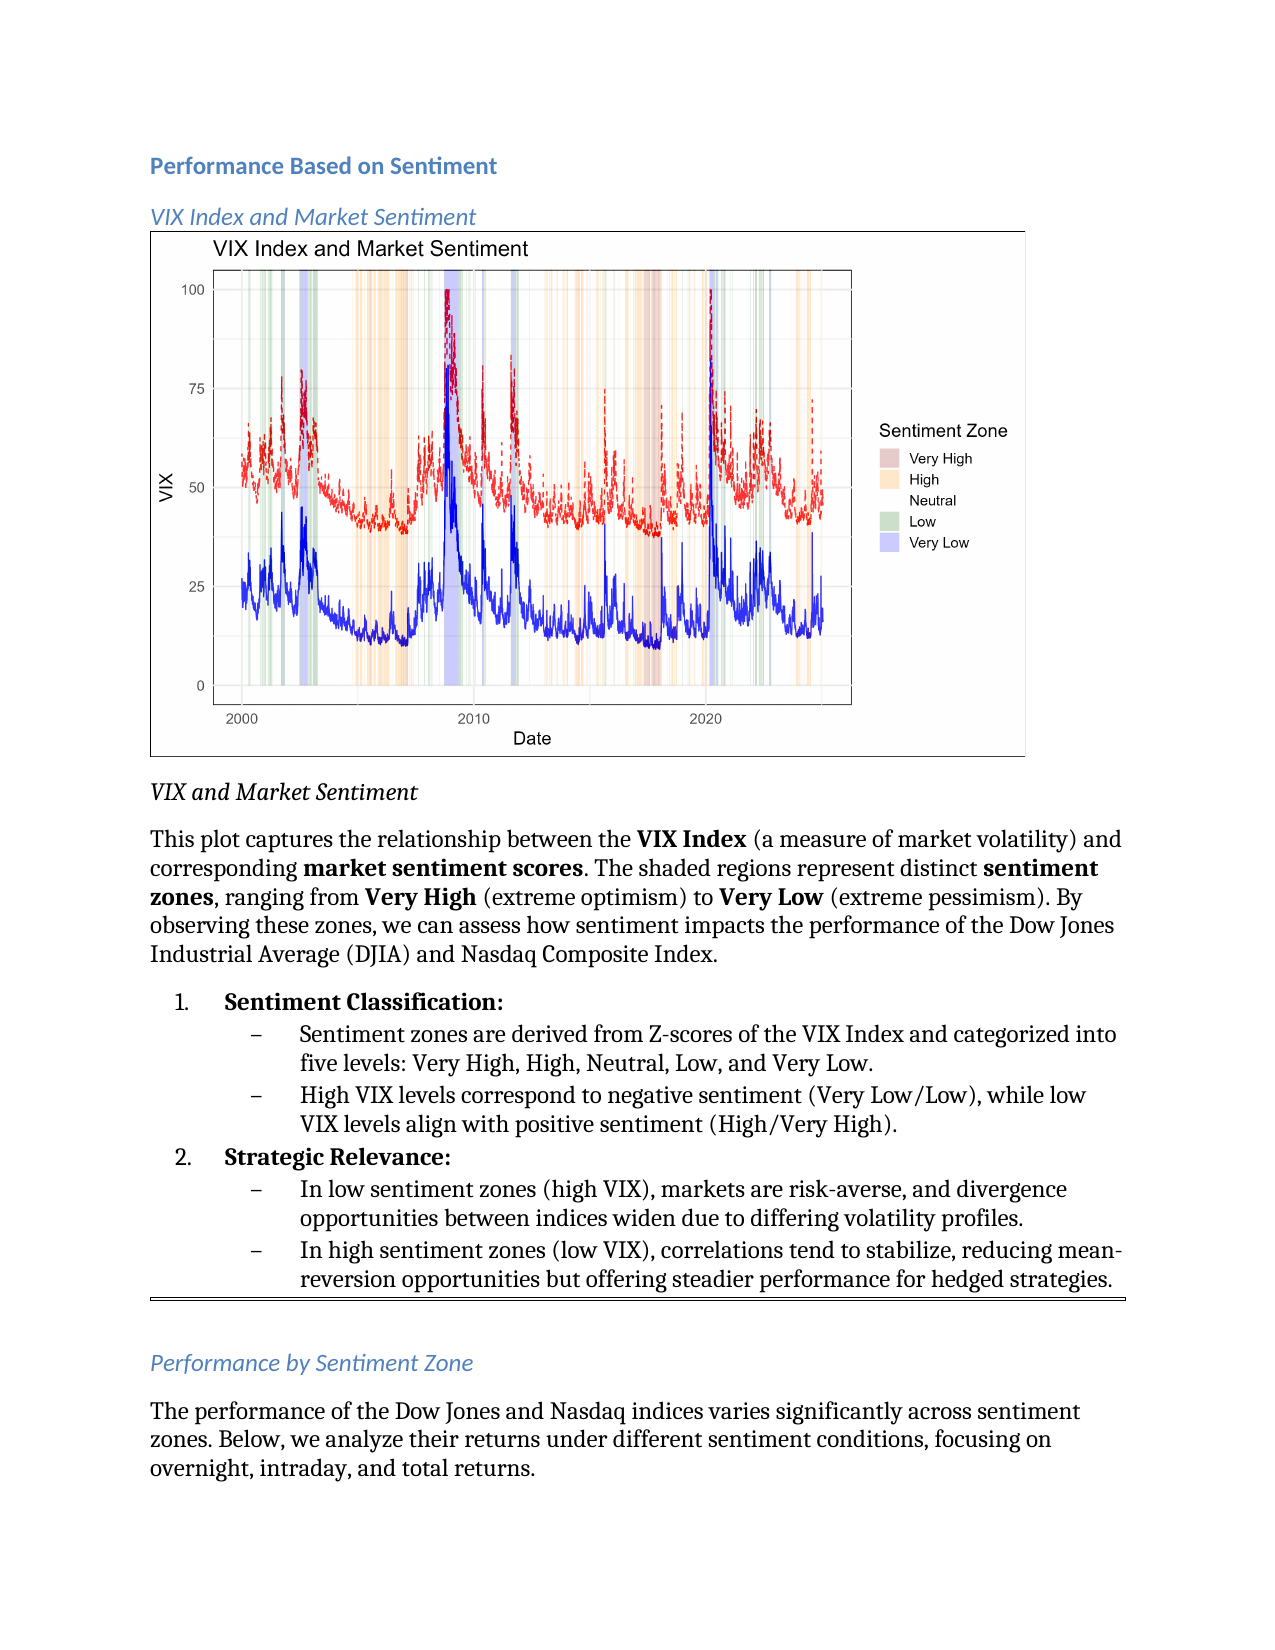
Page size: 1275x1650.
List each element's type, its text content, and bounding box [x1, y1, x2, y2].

list Strategic Relevance: [175, 1143, 1125, 1171]
subtitle Performance Based on Sentiment [150, 150, 1125, 181]
list Sentiment zones are derived from Z-scores of the VIX Index and categorized into five levels: Very High, High, Neutral, Low, and Very Low. [250, 1020, 1125, 1078]
list In low sentiment zones (high VIX), markets are risk-averse, and divergence opportunities between indices widen due to differing volatility profiles. [250, 1175, 1125, 1233]
list High VIX levels correspond to negative sentiment (Very Low/Low), while low VIX levels align with positive sentiment (High/Very High). [250, 1081, 1125, 1139]
text VIX and Market Sentiment [150, 778, 1125, 806]
list Sentiment Classification: [175, 988, 1125, 1016]
text The performance of the Dow Jones and Nasdaq indices varies significantly across sentiment zones. Below, we analyze their returns under different sentiment conditions, focusing on overnight, intraday, and total returns. [150, 1397, 1125, 1483]
picture [150, 231, 1025, 757]
subtitle VIX Index and Market Sentiment [150, 201, 1125, 232]
list In high sentiment zones (low VIX), correlations tend to stabilize, reducing mean-reversion opportunities but offering steadier performance for hedged strategies. [250, 1236, 1125, 1294]
subtitle Performance by Sentiment Zone [150, 1347, 1125, 1378]
text This plot captures the relationship between the VIX Index (a measure of market volatility) and corresponding market sentiment scores. The shaded regions represent distinct sentiment zones, ranging from Very High (extreme optimism) to Very Low (extreme pessimism). By observing these zones, we can assess how sentiment impacts the performance of the Dow Jones Industrial Average (DJIA) and Nasdaq Composite Index. [150, 825, 1125, 969]
